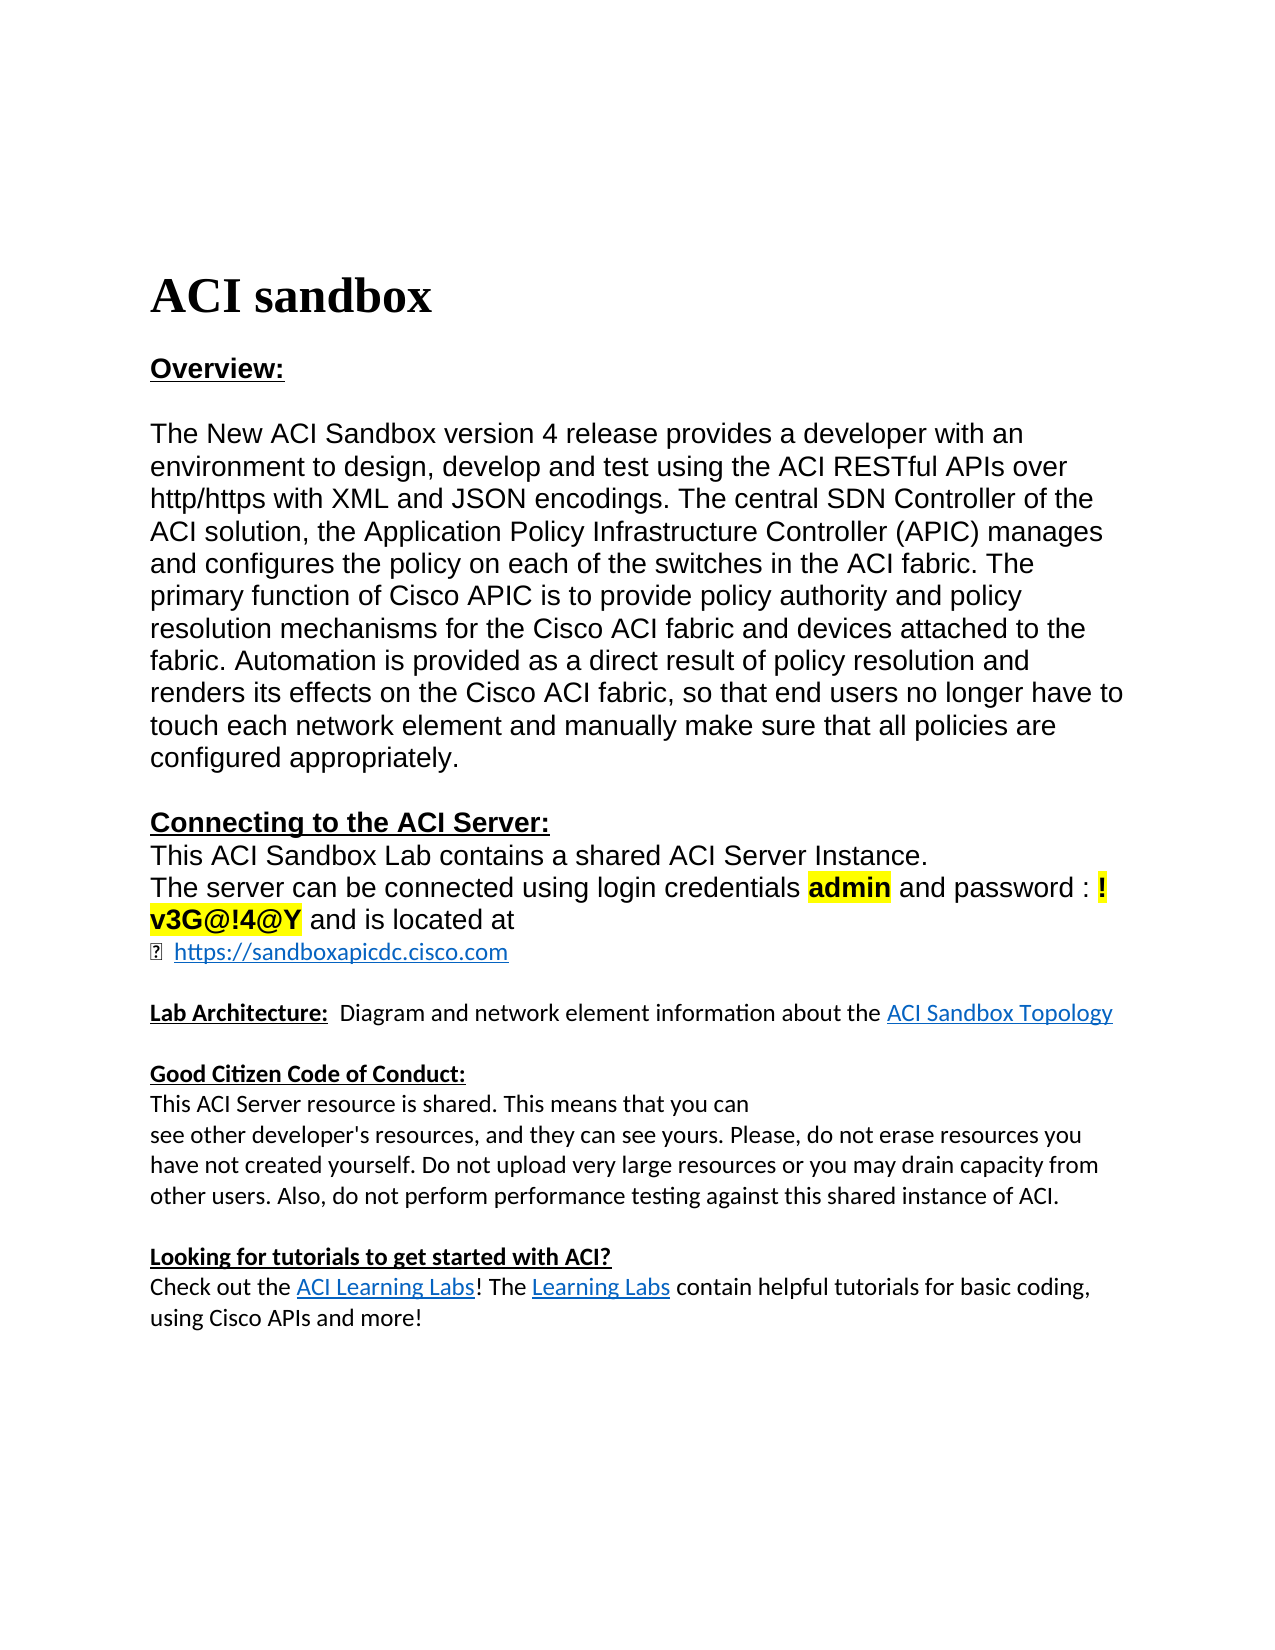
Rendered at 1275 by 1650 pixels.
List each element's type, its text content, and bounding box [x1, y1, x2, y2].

text  https://sandboxapicdc.cisco.com Lab Architecture: Diagram and network element information about the ACI Sandbox Topology Good Citizen Code of Conduct: This ACI Server resource is shared. This means that you can see other developer's resources, and they can see yours. Please, do not erase resources you have not created yourself. Do not upload very large resources or you may drain capacity from other users. Also, do not perform performance testing against this shared instance of ACI. Looking for tutorials to get started with ACI? Check out the ACI Learning Labs! The Learning Labs contain helpful tutorials for basic coding, using Cisco APIs and more! [150, 936, 1125, 1332]
subtitle ACI sandbox [150, 266, 1125, 323]
text Overview: The New ACI Sandbox version 4 release provides a developer with an environment to design, develop and test using the ACI RESTful APIs over http/https with XML and JSON encodings. The central SDN Controller of the ACI solution, the Application Policy Infrastructure Controller (APIC) manages and configures the policy on each of the switches in the ACI fabric. The primary function of Cisco APIC is to provide policy authority and policy resolution mechanisms for the Cisco ACI fabric and devices attached to the fabric. Automation is provided as a direct result of policy resolution and renders its effects on the Cisco ACI fabric, so that end users no longer have to touch each network element and manually make sure that all policies are configured appropriately. Connecting to the ACI Server: This ACI Sandbox Lab contains a shared ACI Server Instance. The server can be connected using login credentials admin and password : !v3G@!4@Y and is located at [150, 352, 1125, 936]
